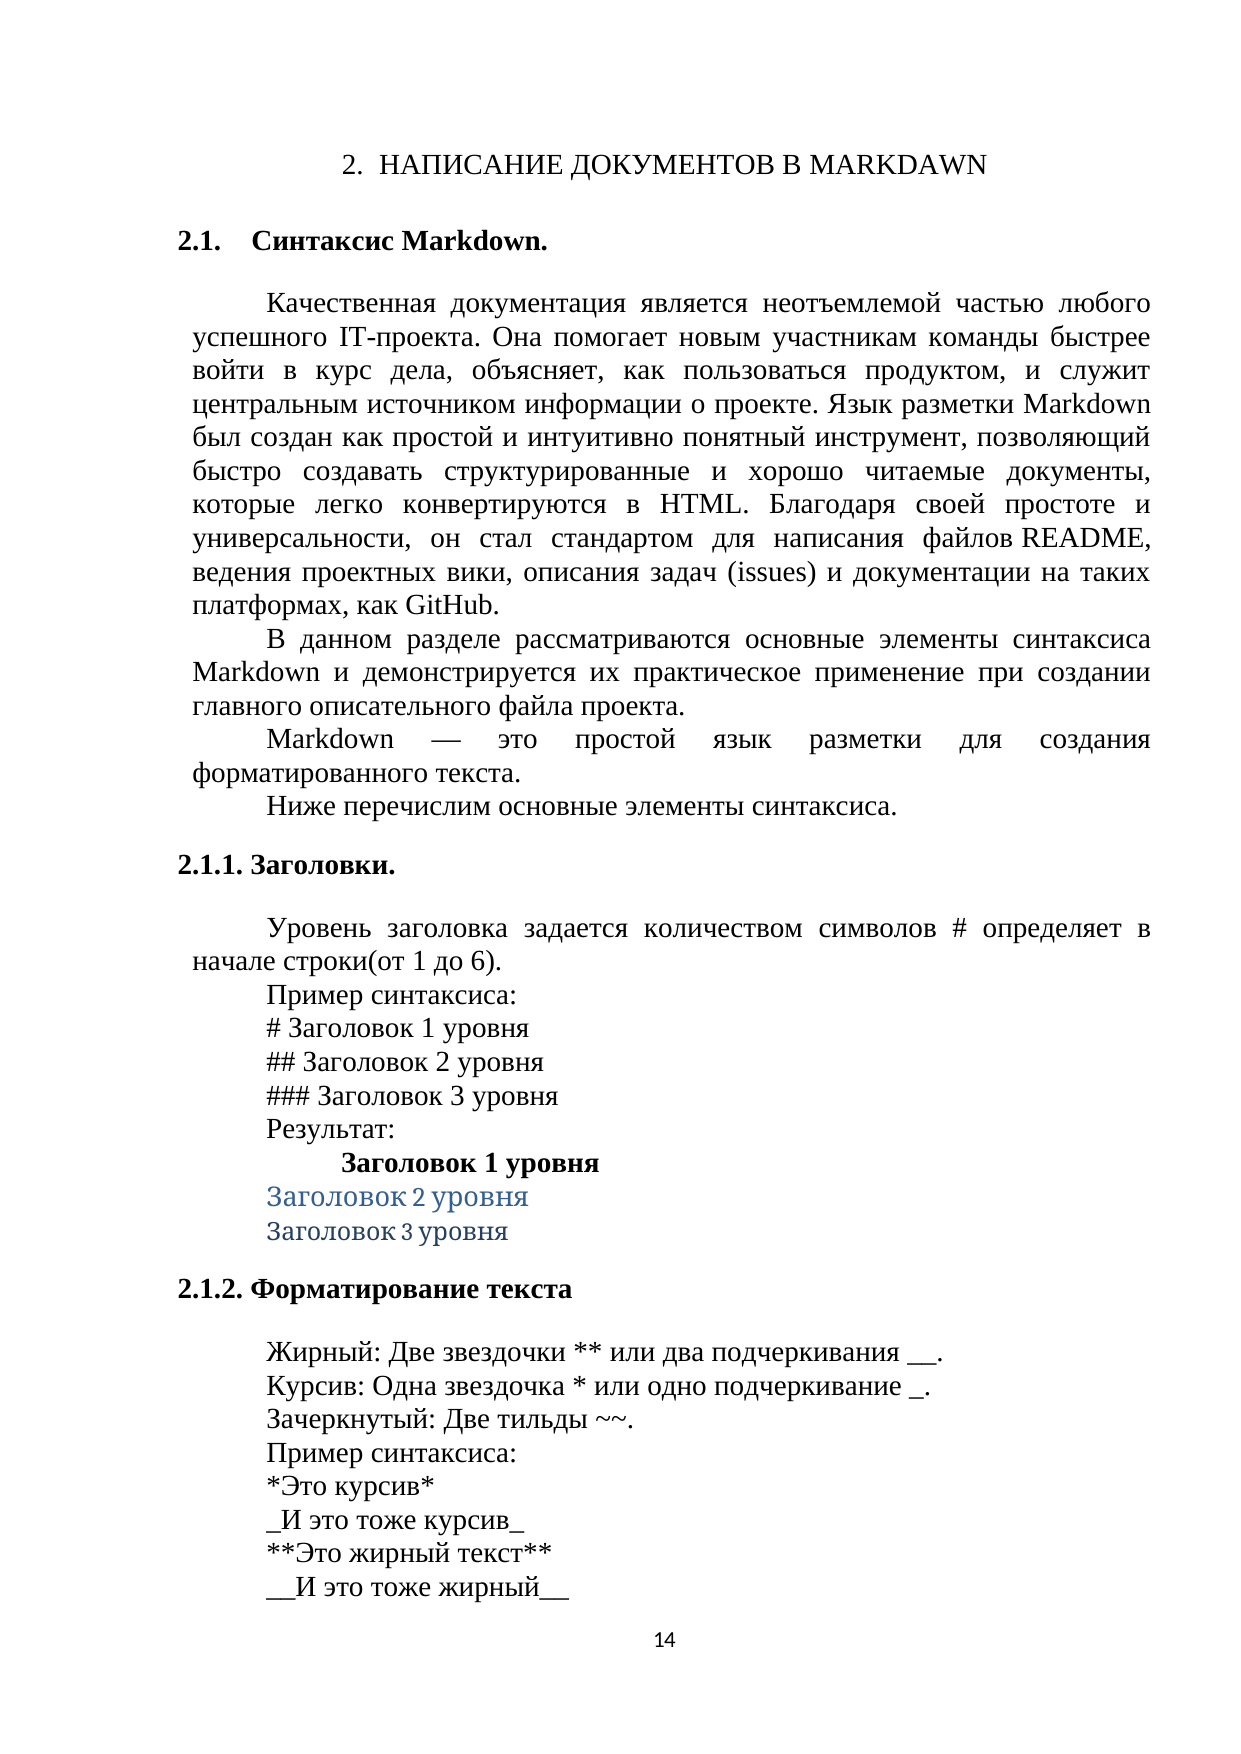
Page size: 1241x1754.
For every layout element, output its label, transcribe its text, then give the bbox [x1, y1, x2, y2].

text Ниже перечислим основные элементы синтаксиса. [192, 788, 1152, 822]
text _И это тоже курсив_ [192, 1502, 1152, 1536]
text Жирный: Две звездочки ** или два подчеркивания __. [192, 1334, 1152, 1368]
text Уровень заголовка задается количеством символов # определяет в начале строки(от 1 до 6). [192, 910, 1152, 977]
text # Заголовок 1 уровня [192, 1011, 1152, 1044]
text Cинтаксис Markdown. [177, 223, 1152, 256]
text Качественная документация является неотъемлемой частью любого успешного IT-проекта. Она помогает новым участникам команды быстрее войти в курс дела, объясняет, как пользоваться продуктом, и служит центральным источником информации о проекте. Язык разметки Markdown был создан как простой и интуитивно понятный инструмент, позволяющий быстро создавать структурированные и хорошо читаемые документы, которые легко конвертируются в HTML. Благодаря своей простоте и универсальности, он стал стандартом для написания файлов README, ведения проектных вики, описания задач (issues) и документации на таких платформах, как GitHub. [192, 285, 1152, 621]
text Зачеркнутый: Две тильды ~~. [192, 1401, 1152, 1435]
subtitle Заголовок 3 уровня [192, 1218, 1152, 1246]
subtitle Заголовок 1 уровня [267, 1145, 1152, 1178]
text **Это жирный текст** [192, 1536, 1152, 1569]
text ## Заголовок 2 уровня [192, 1044, 1152, 1078]
text В данном разделе рассматриваются основные элементы синтаксиса Markdown и демонстрируется их практическое применение при создании главного описательного файла проекта. [192, 621, 1152, 721]
text Markdown — это простой язык разметки для создания форматированного текста. [192, 721, 1152, 788]
list НАПИСАНИЕ ДОКУМЕНТОВ В MARKDAWN [177, 147, 1152, 181]
text Результат: [192, 1111, 1152, 1145]
subtitle Заголовок 2 уровня [192, 1182, 1152, 1213]
text Пример синтаксиса: [192, 1435, 1152, 1468]
text Курсив: Одна звездочка * или одно подчеркивание _. [192, 1368, 1152, 1401]
list 2.1.1. Заголовки. [177, 847, 1152, 881]
text Пример синтаксиса: [192, 977, 1152, 1011]
list 2.1.2. Форматирование текста [177, 1271, 1152, 1305]
text __И это тоже жирный__ [192, 1569, 1152, 1603]
text *Это курсив* [192, 1468, 1152, 1502]
text ### Заголовок 3 уровня [192, 1078, 1152, 1111]
